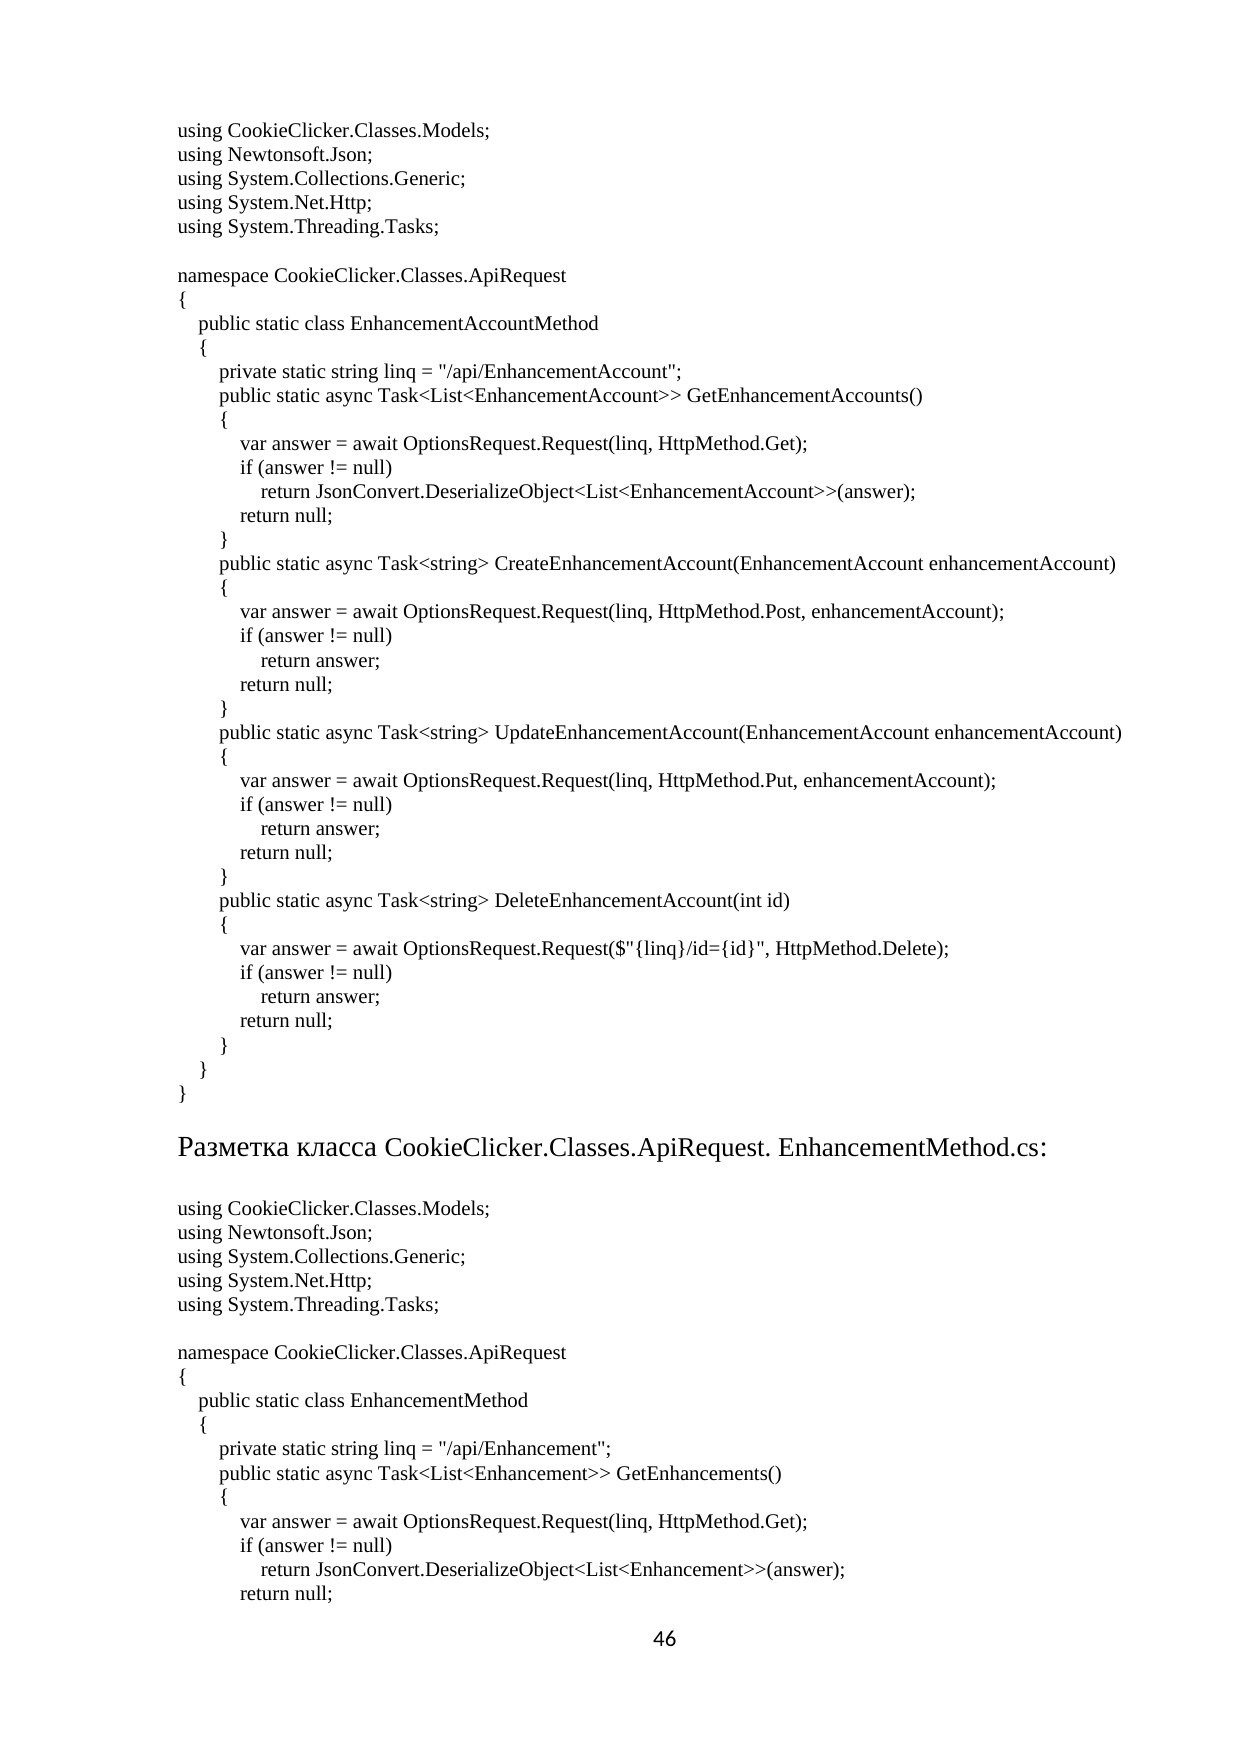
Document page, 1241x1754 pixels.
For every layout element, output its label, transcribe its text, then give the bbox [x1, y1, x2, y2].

text using CookieClicker.Classes.Models; [177, 1196, 1152, 1220]
text } [177, 864, 1152, 888]
text return null; [177, 672, 1152, 696]
text return null; [177, 1581, 1152, 1605]
text { [177, 1484, 1152, 1508]
text var answer = await OptionsRequest.Request(linq, HttpMethod.Get); [177, 431, 1152, 455]
text using CookieClicker.Classes.Models; [177, 118, 1152, 142]
text return null; [177, 503, 1152, 527]
text return JsonConvert.DeserializeObject<List<Enhancement>>(answer); [177, 1557, 1152, 1581]
text var answer = await OptionsRequest.Request(linq, HttpMethod.Post, enhancementAccount); [177, 599, 1152, 623]
text { [177, 1364, 1152, 1388]
text private static string linq = "/api/EnhancementAccount"; [177, 359, 1152, 383]
text { [177, 912, 1152, 936]
text public static async Task<string> CreateEnhancementAccount(EnhancementAccount enhancementAccount) [177, 551, 1152, 575]
text namespace CookieClicker.Classes.ApiRequest [177, 262, 1152, 287]
text return answer; [177, 647, 1152, 672]
text { [177, 335, 1152, 359]
text { [177, 744, 1152, 768]
text using System.Threading.Tasks; [177, 214, 1152, 238]
text { [177, 575, 1152, 599]
text if (answer != null) [177, 960, 1152, 984]
text return answer; [177, 816, 1152, 840]
text public static class EnhancementAccountMethod [177, 311, 1152, 335]
text using System.Collections.Generic; [177, 166, 1152, 190]
text private static string linq = "/api/Enhancement"; [177, 1436, 1152, 1460]
text if (answer != null) [177, 623, 1152, 647]
text using System.Threading.Tasks; [177, 1292, 1152, 1316]
text { [177, 287, 1152, 311]
text var answer = await OptionsRequest.Request($"{linq}/id={id}", HttpMethod.Delete); [177, 936, 1152, 960]
text if (answer != null) [177, 1533, 1152, 1557]
text return null; [177, 840, 1152, 864]
text public static async Task<string> DeleteEnhancementAccount(int id) [177, 888, 1152, 912]
text return null; [177, 1008, 1152, 1032]
text if (answer != null) [177, 455, 1152, 479]
text } [177, 527, 1152, 551]
text var answer = await OptionsRequest.Request(linq, HttpMethod.Put, enhancementAccount); [177, 768, 1152, 792]
text using System.Net.Http; [177, 190, 1152, 214]
text } [177, 1081, 1152, 1105]
text public static async Task<List<Enhancement>> GetEnhancements() [177, 1460, 1152, 1484]
text } [177, 1057, 1152, 1081]
text using Newtonsoft.Json; [177, 1220, 1152, 1244]
text using System.Net.Http; [177, 1268, 1152, 1292]
text var answer = await OptionsRequest.Request(linq, HttpMethod.Get); [177, 1508, 1152, 1533]
text using Newtonsoft.Json; [177, 142, 1152, 166]
text return JsonConvert.DeserializeObject<List<EnhancementAccount>>(answer); [177, 479, 1152, 503]
text public static class EnhancementMethod [177, 1388, 1152, 1412]
text return answer; [177, 984, 1152, 1008]
text { [177, 1412, 1152, 1436]
list Разметка класса CookieClicker.Classes.ApiRequest. EnhancementMethod.cs: [177, 1129, 1152, 1162]
text if (answer != null) [177, 792, 1152, 816]
text public static async Task<List<EnhancementAccount>> GetEnhancementAccounts() [177, 383, 1152, 407]
text } [177, 696, 1152, 720]
text namespace CookieClicker.Classes.ApiRequest [177, 1340, 1152, 1364]
text public static async Task<string> UpdateEnhancementAccount(EnhancementAccount enhancementAccount) [177, 720, 1152, 744]
text using System.Collections.Generic; [177, 1244, 1152, 1268]
text } [177, 1032, 1152, 1057]
text { [177, 407, 1152, 431]
